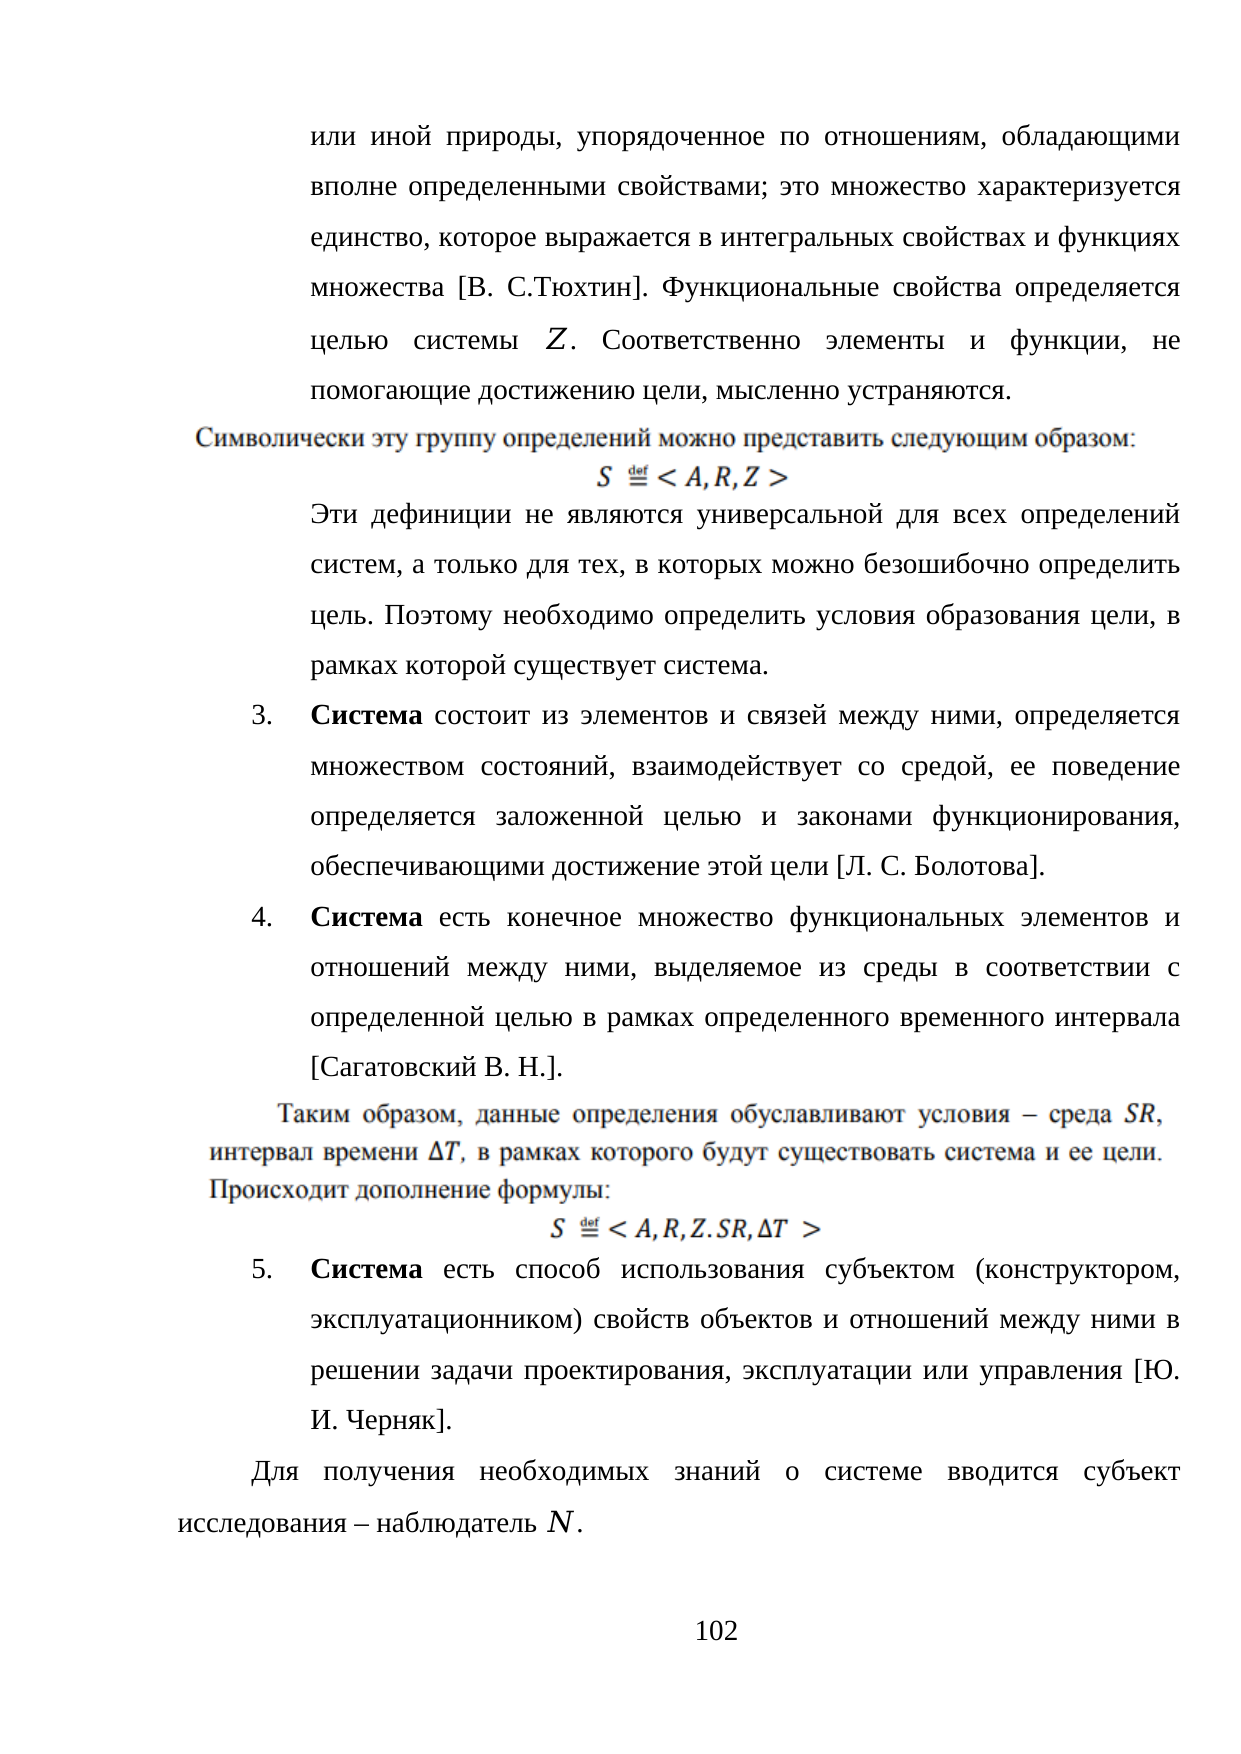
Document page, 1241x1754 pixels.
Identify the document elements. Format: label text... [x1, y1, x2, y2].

text Система состоит из элементов и связей между ними, определяется множеством состояний, взаимодействует со средой, ее поведение определяется заложенной целью и законами функционирования, обеспечивающими достижение этой цели [Л. С. Болотова]. [251, 697, 1181, 882]
text Система есть конечное множество функциональных элементов и отношений между ними, выделяемое из среды в соответствии с определенной целью в рамках определенного временного интервала [Сагатовский В. Н.]. [251, 899, 1181, 1083]
text Система есть способ использования субъектом (конструктором, эксплуатационником) свойств объектов и отношений между ними в решении задачи проектирования, эксплуатации или управления [Ю. И. Черняк]. [251, 1252, 1181, 1436]
picture [177, 422, 1182, 497]
picture [177, 1100, 1182, 1252]
text Для получения необходимых знаний о системе вводится субъект исследования – наблюдатель 𝑁. [177, 1453, 1181, 1539]
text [251, 118, 1181, 406]
list Эти дефиниции не являются универсальной для всех определений систем, а только для тех, в которых можно безошибочно определить цель. Поэтому необходимо определить условия образования цели, в рамках которой существует система. [310, 497, 1181, 681]
